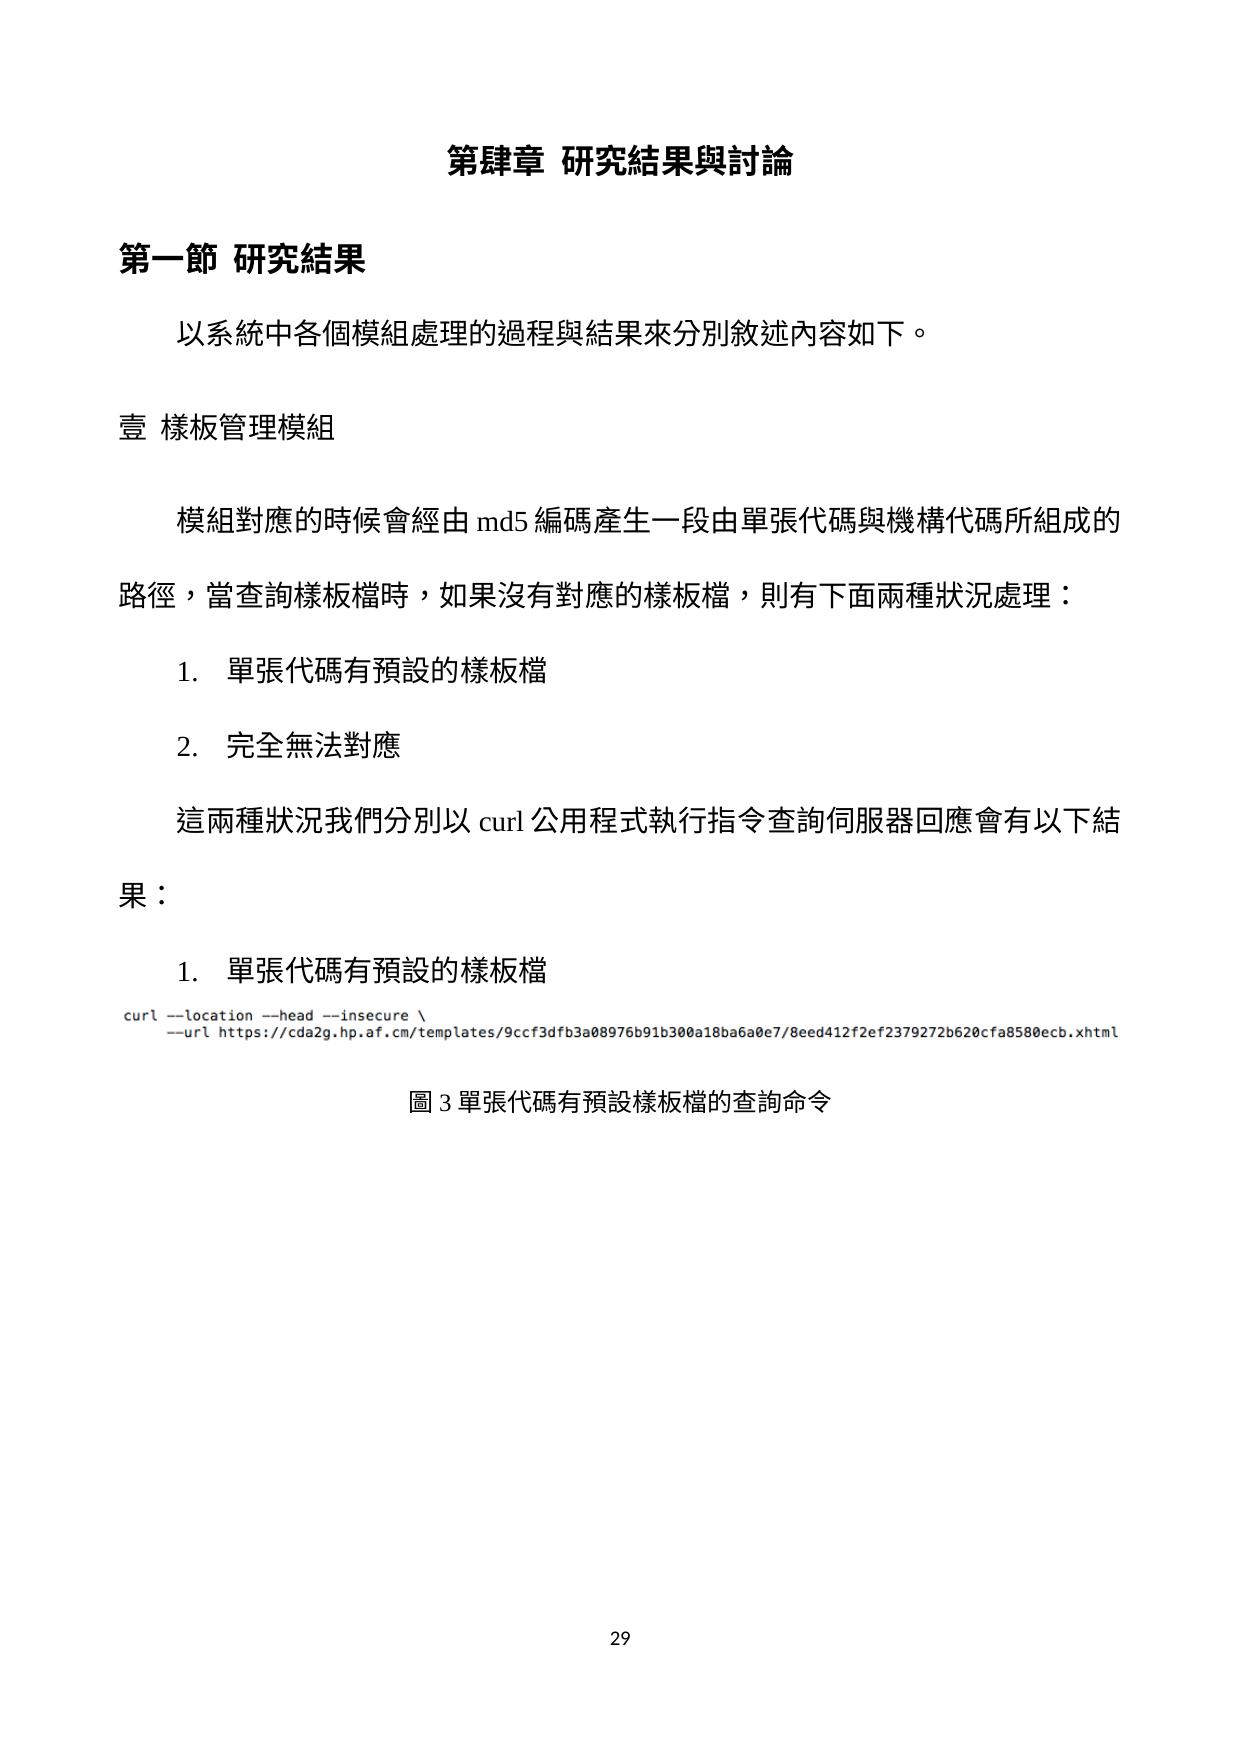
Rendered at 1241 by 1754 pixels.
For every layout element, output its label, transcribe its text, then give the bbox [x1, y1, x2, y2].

subtitle 研究結果與討論 [118, 122, 1122, 197]
text 模組對應的時候會經由md5編碼產生一段由單張代碼與機構代碼所組成的路徑，當查詢樣板檔時，如果沒有對應的樣板檔，則有下面兩種狀況處理： [118, 482, 1122, 632]
picture [119, 1006, 1122, 1045]
list 完全無法對應 [176, 707, 1122, 782]
text 這兩種狀況我們分別以curl公用程式執行指令查詢伺服器回應會有以下結果： [118, 782, 1122, 932]
subtitle 樣板管理模組 [118, 388, 1122, 463]
subtitle 研究結果 [118, 219, 1122, 294]
text 圖 3 單張代碼有預設樣板檔的查詢命令 [1, 1082, 1239, 1119]
text 以系統中各個模組處理的過程與結果來分別敘述內容如下。 [118, 294, 1122, 369]
list 單張代碼有預設的樣板檔 [176, 632, 1122, 707]
list 單張代碼有預設的樣板檔 [176, 932, 1122, 1006]
